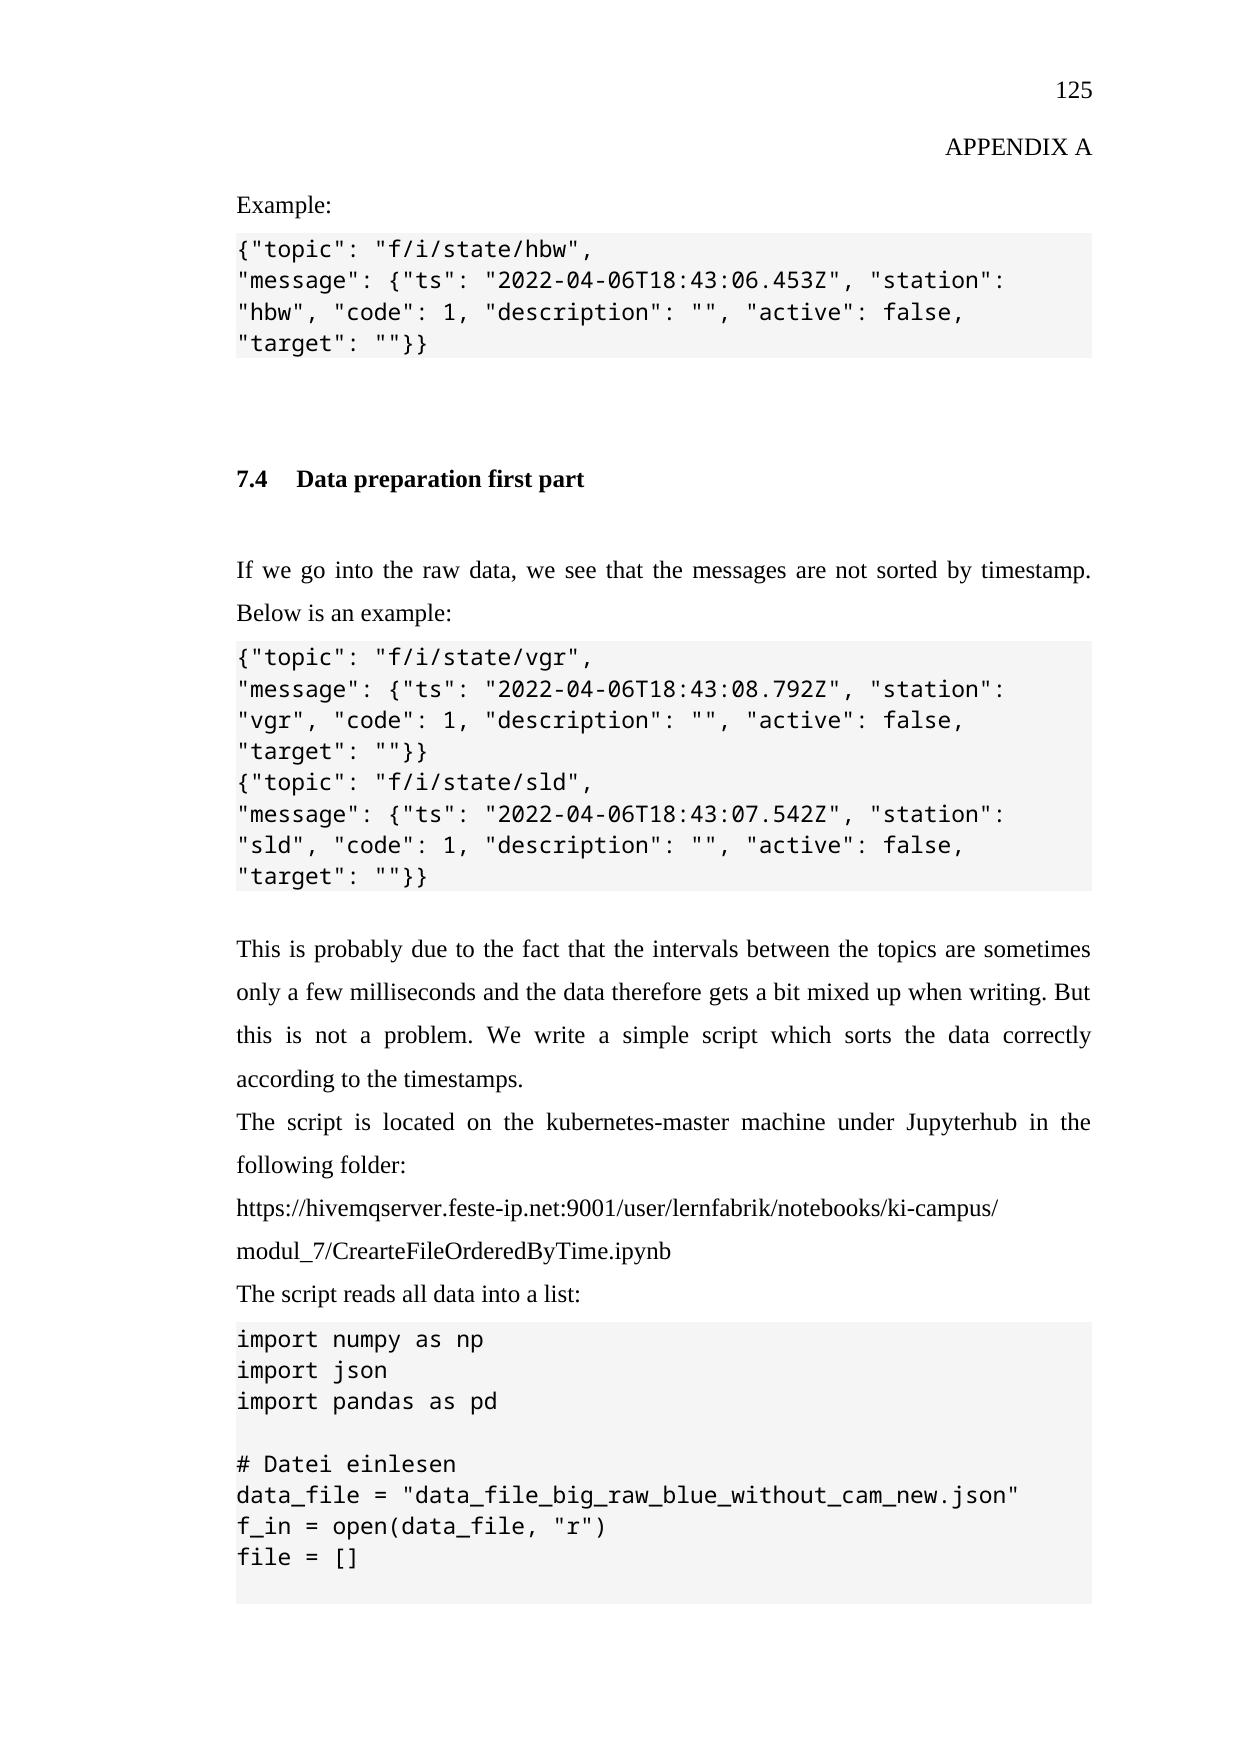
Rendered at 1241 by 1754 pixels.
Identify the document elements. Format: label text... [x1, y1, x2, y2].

text The script is located on the kubernetes-master machine under Jupyterhub in the following folder: [236, 1107, 1092, 1179]
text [236, 1322, 1092, 1604]
text Example: [236, 190, 1092, 219]
text {"topic": "f/i/state/vgr", "message": {"ts": "2022-04-06T18:43:08.792Z", "station": "vgr", "code": 1, "description": "", "active": false, "target": ""}} {"topic": "f/i/state/sld", "message": {"ts": "2022-04-06T18:43:07.542Z", "station": "sld", "code": 1, "description": "", "active": false, "target": ""}} [236, 641, 1092, 891]
text https://hivemqserver.feste-ip.net:9001/user/lernfabrik/notebooks/ki-campus/modul_7/CrearteFileOrderedByTime.ipynb [236, 1193, 1092, 1265]
text {"topic": "f/i/state/hbw", "message": {"ts": "2022-04-06T18:43:06.453Z", "station": "hbw", "code": 1, "description": "", "active": false, "target": ""}} [236, 233, 1092, 358]
text The script reads all data into a list: [236, 1279, 1092, 1308]
text If we go into the raw data, we see that the messages are not sorted by timestamp. Below is an example: [236, 555, 1092, 627]
text This is probably due to the fact that the intervals between the topics are sometimes only a few milliseconds and the data therefore gets a bit mixed up when writing. But this is not a problem. We write a simple script which sorts the data correctly according to the timestamps. [236, 934, 1092, 1092]
subtitle Data preparation first part [236, 464, 1092, 492]
